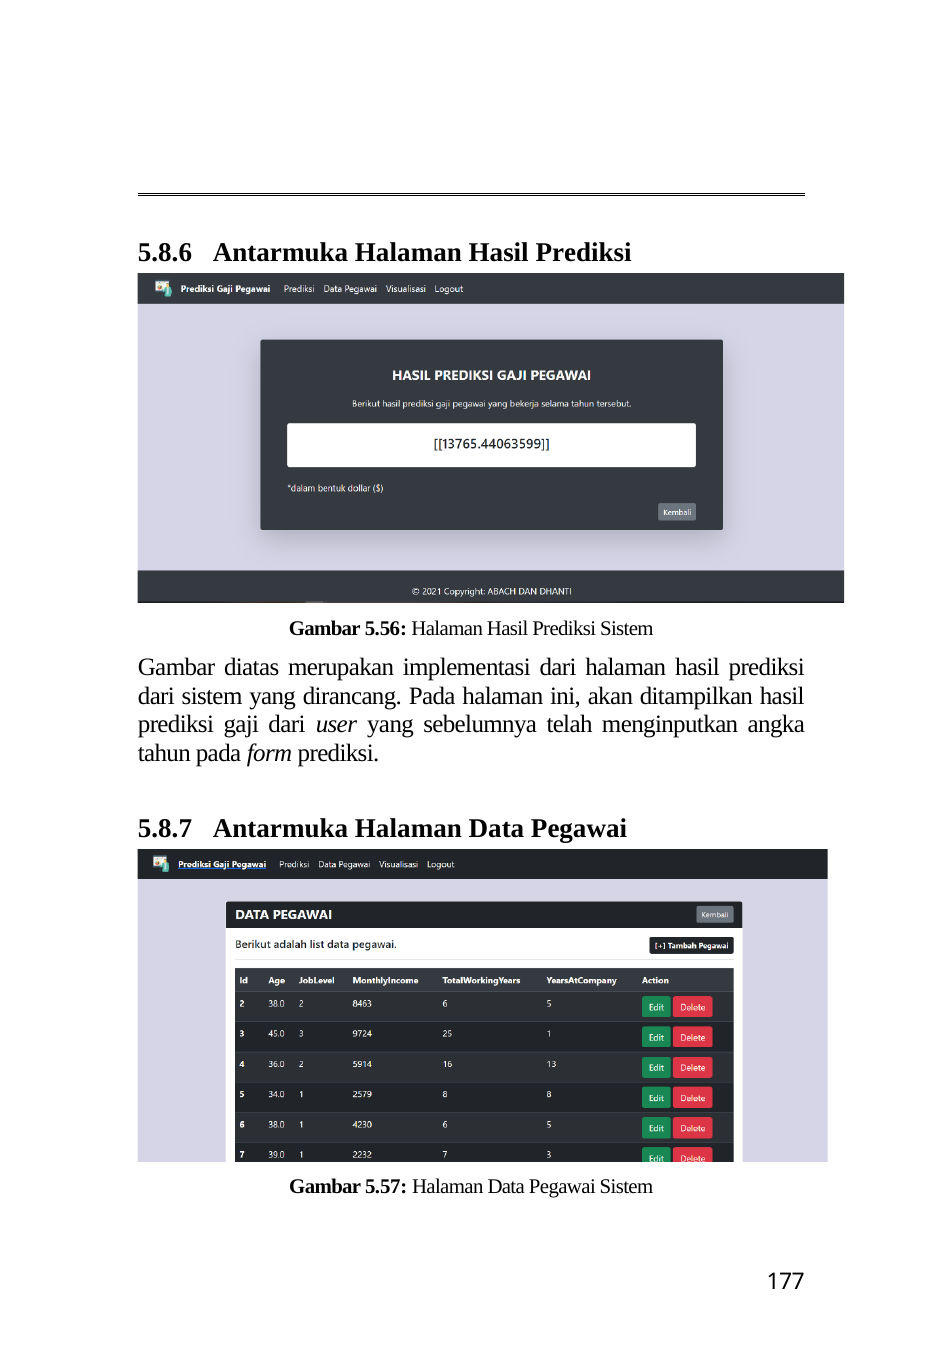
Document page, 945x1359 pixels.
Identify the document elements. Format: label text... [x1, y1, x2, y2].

subtitle Antarmuka Halaman Hasil Prediksi [138, 236, 805, 267]
text Gambar diatas merupakan implementasi dari halaman hasil prediksi dari sistem yang dirancang. Pada halaman ini, akan ditampilkan hasil prediksi gaji dari user yang sebelumnya telah menginputkan angka tahun pada form prediksi. [138, 652, 805, 767]
picture [137, 273, 845, 603]
subtitle Antarmuka Halaman Data Pegawai [138, 812, 805, 843]
picture [137, 849, 828, 1162]
text Gambar 5.56: Halaman Hasil Prediksi Sistem [138, 615, 805, 639]
text Gambar 5.57: Halaman Data Pegawai Sistem [138, 1173, 805, 1198]
